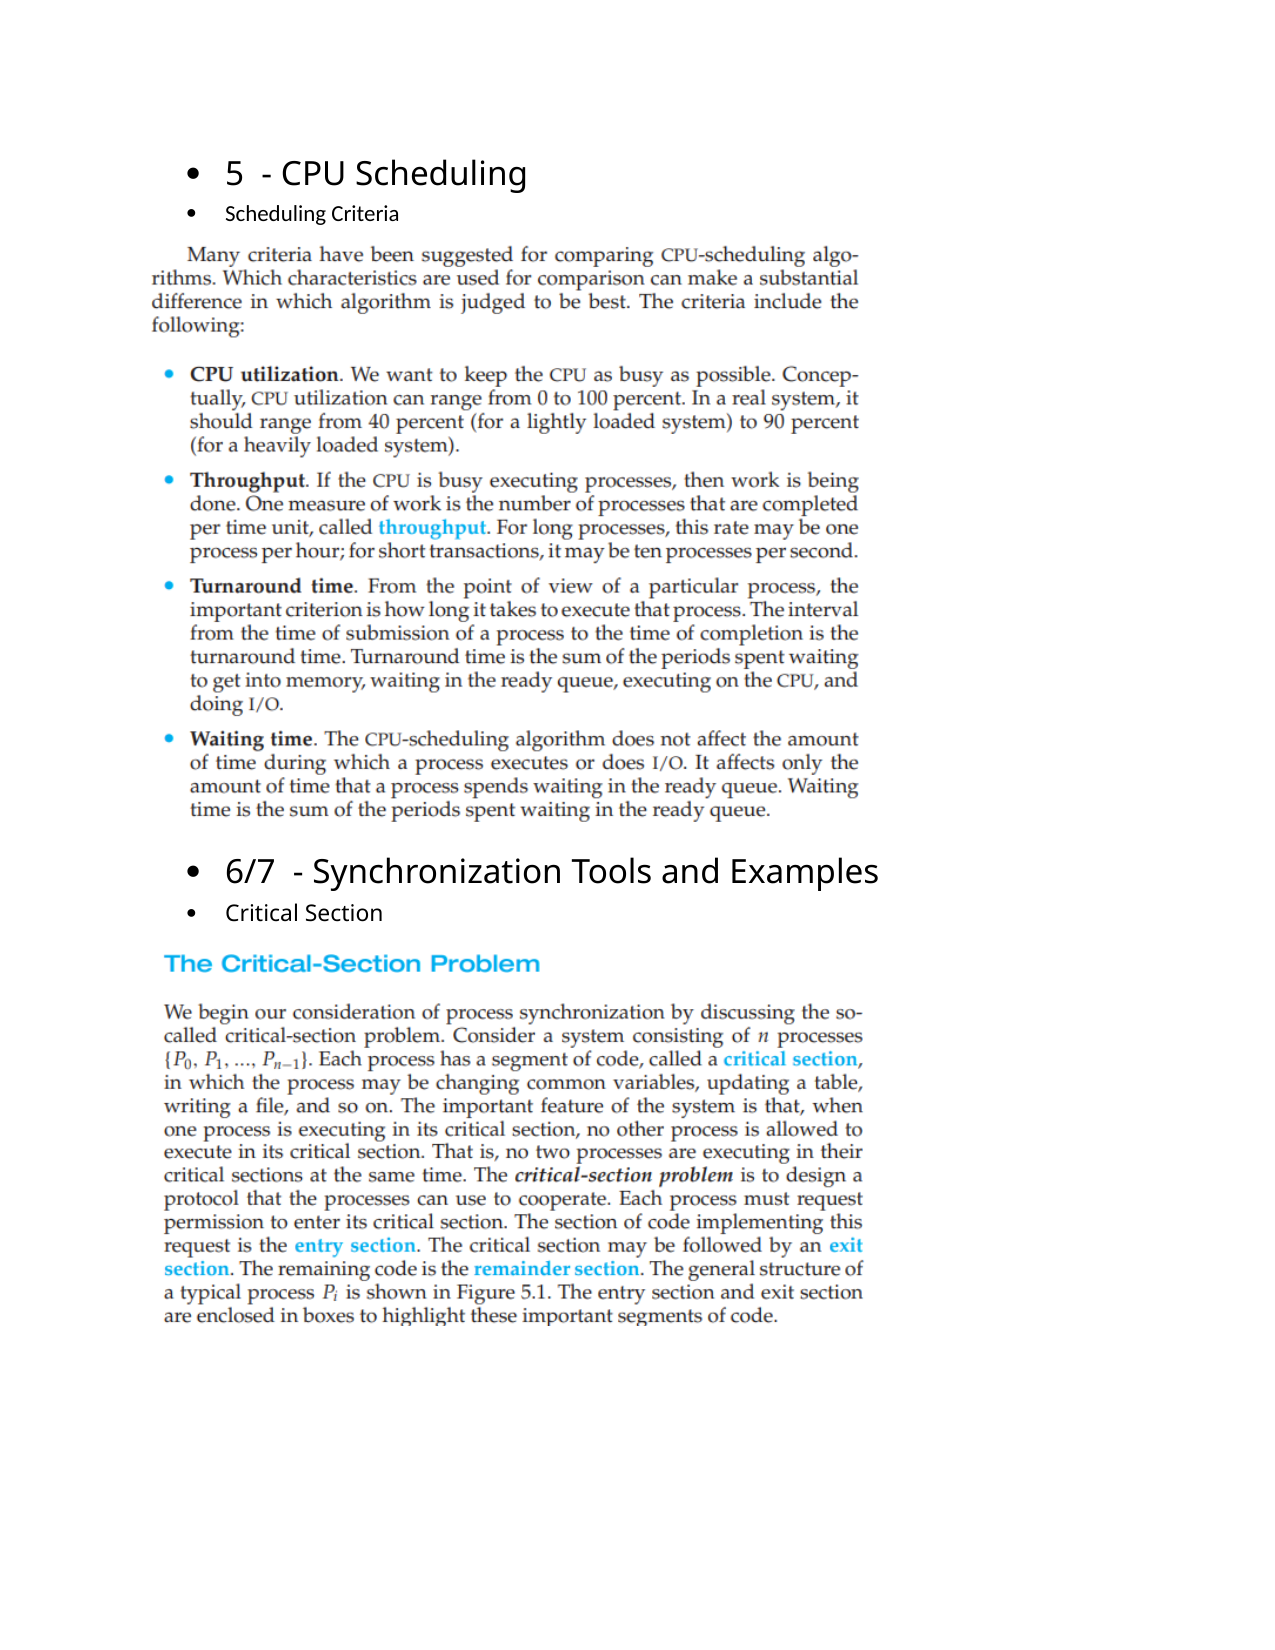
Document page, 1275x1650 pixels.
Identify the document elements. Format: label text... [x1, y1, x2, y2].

list Critical Section [187, 897, 1125, 928]
picture [150, 947, 883, 1326]
picture [150, 245, 879, 829]
list 6/7 - Synchronization Tools and Examples [187, 848, 1125, 893]
list Scheduling Criteria [187, 199, 1125, 227]
list 5 - CPU Scheduling [187, 150, 1125, 195]
